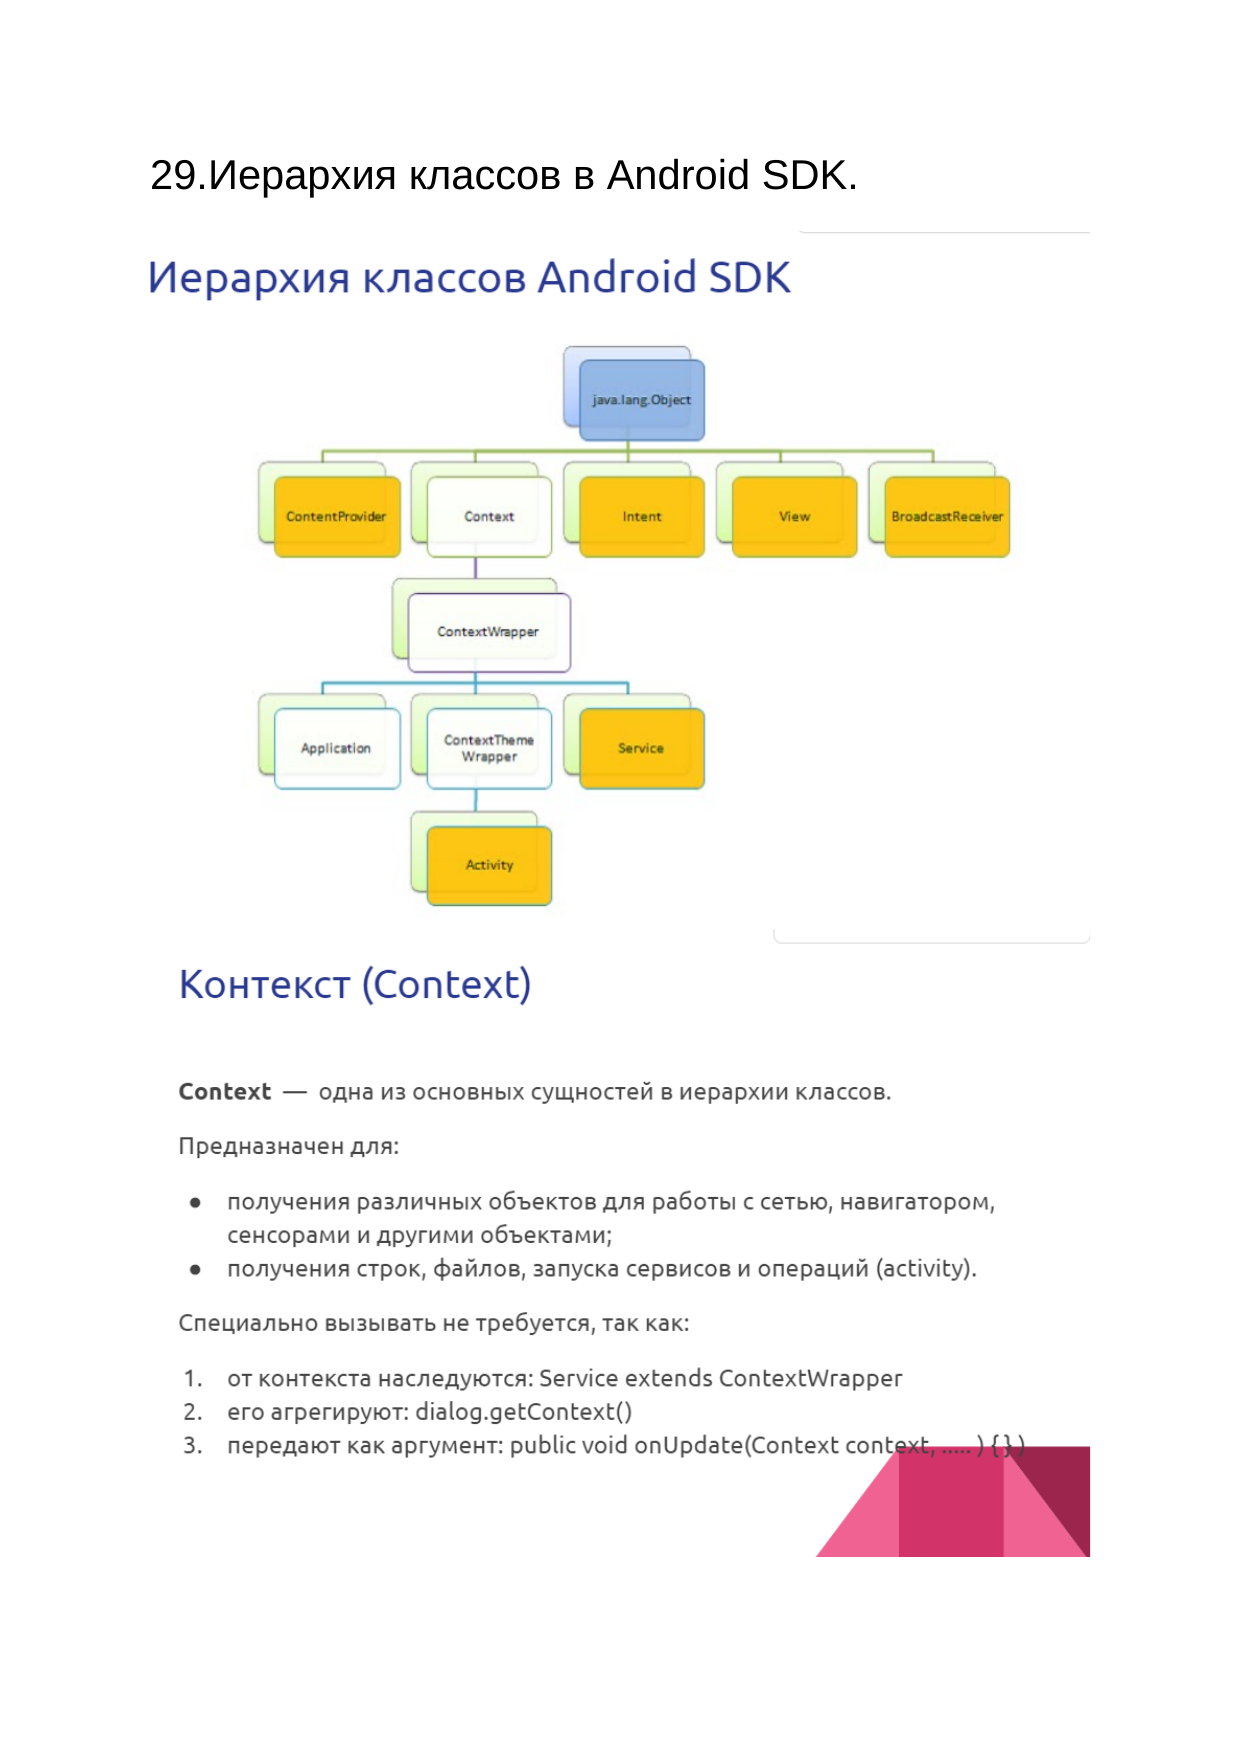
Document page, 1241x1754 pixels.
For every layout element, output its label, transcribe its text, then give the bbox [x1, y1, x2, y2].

subtitle 29.Иерархия классов в Android SDK. [150, 150, 1090, 198]
picture [150, 231, 1091, 1557]
